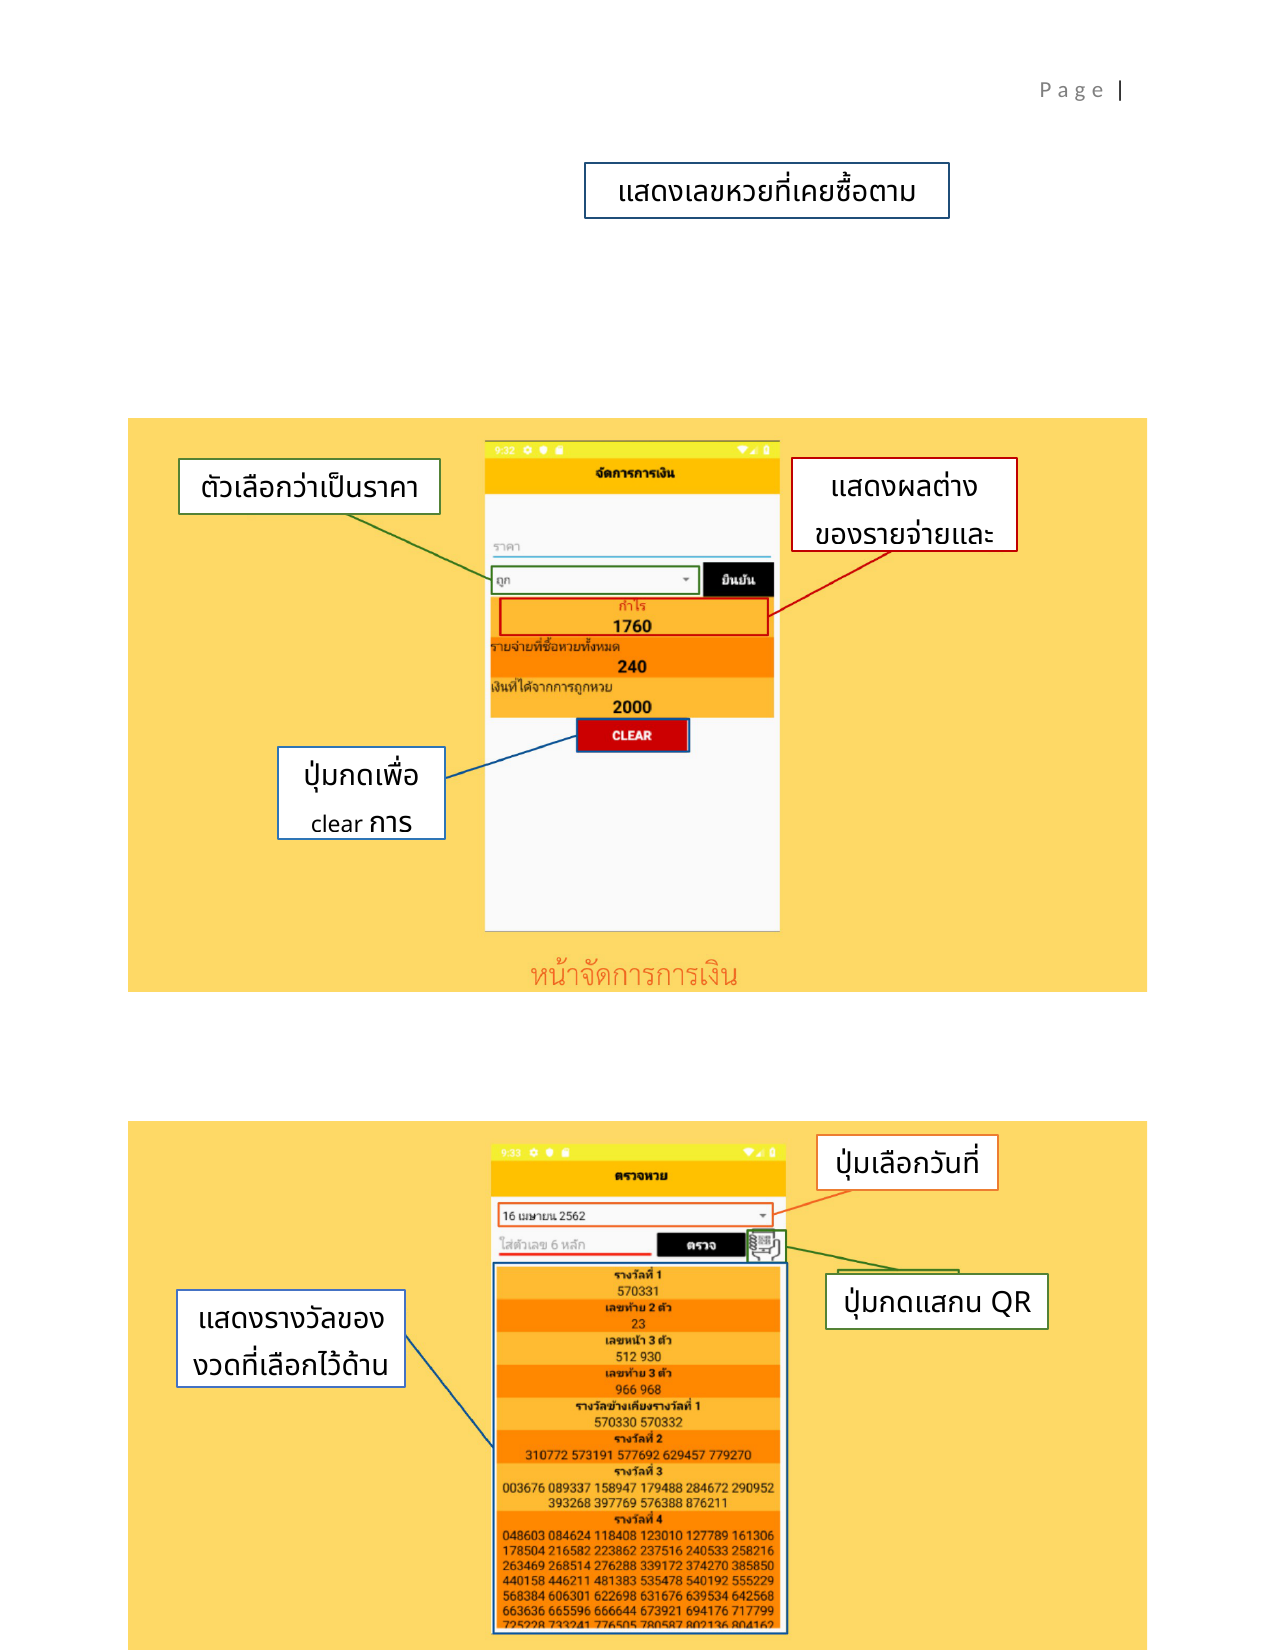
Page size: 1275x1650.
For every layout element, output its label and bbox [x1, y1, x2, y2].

picture [128, 418, 1148, 992]
picture [128, 1121, 1148, 1650]
